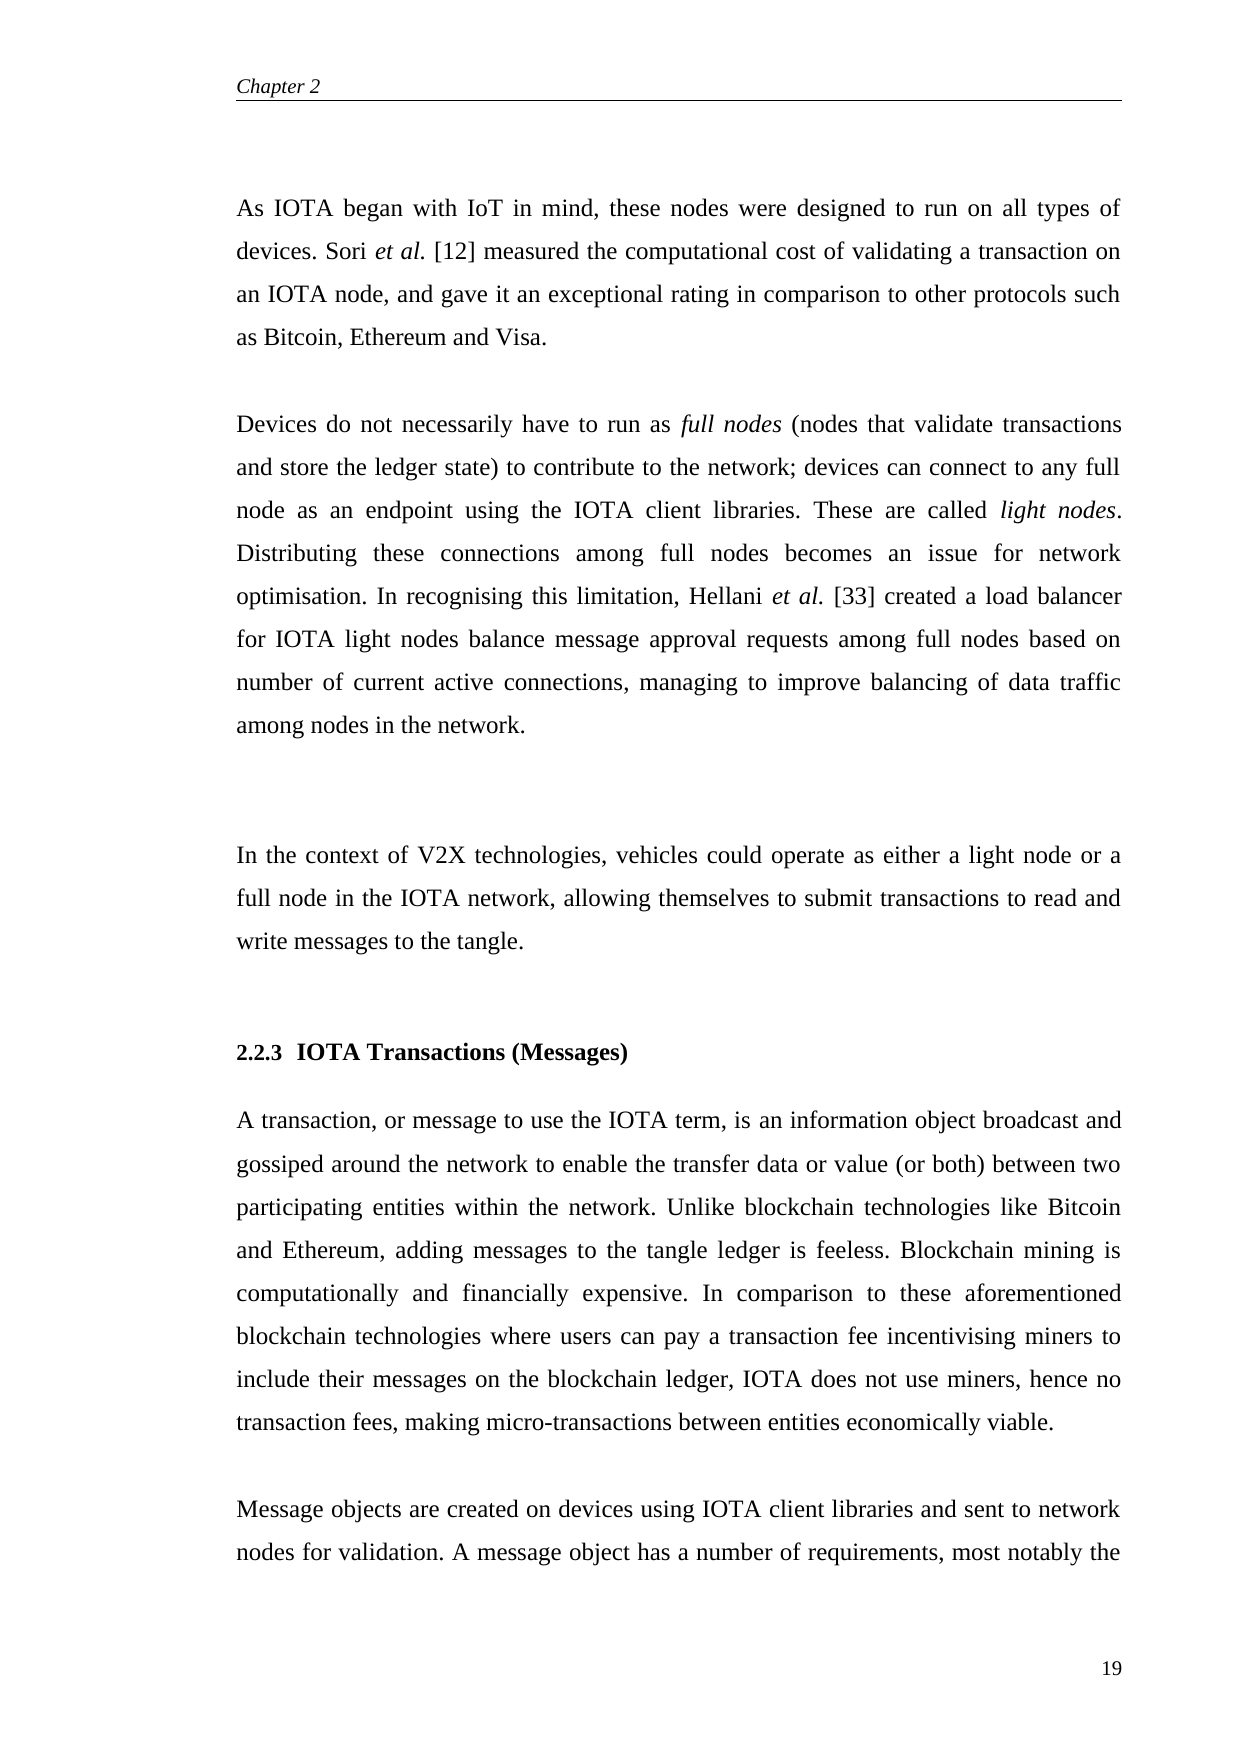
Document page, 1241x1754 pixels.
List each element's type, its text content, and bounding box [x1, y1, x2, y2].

text Devices do not necessarily have to run as full nodes (nodes that validate transactions and store the ledger state) to contribute to the network; devices can connect to any full node as an endpoint using the IOTA client libraries. These are called light nodes. Distributing these connections among full nodes becomes an issue for network optimisation. In recognising this limitation, Hellani et al. [33] created a load balancer for IOTA light nodes balance message approval requests among full nodes based on number of current active connections, managing to improve balancing of data traffic among nodes in the network. [236, 409, 1122, 739]
subtitle IOTA Transactions (Messages) [236, 1037, 1122, 1066]
text As IOTA began with IoT in mind, these nodes were designed to run on all types of devices. Sori et al. [12] measured the computational cost of validating a transaction on an IOTA node, and gave it an exceptional rating in comparison to other protocols such as Bitcoin, Ethereum and Visa. [236, 193, 1122, 351]
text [236, 1494, 1122, 1566]
text In the context of V2X technologies, vehicles could operate as either a light node or a full node in the IOTA network, allowing themselves to submit transactions to read and write messages to the tangle. [236, 840, 1122, 955]
text A transaction, or message to use the IOTA term, is an information object broadcast and gossiped around the network to enable the transfer data or value (or both) between two participating entities within the network. Unlike blockchain technologies like Bitcoin and Ethereum, adding messages to the tangle ledger is feeless. Blockchain mining is computationally and financially expensive. In comparison to these aforementioned blockchain technologies where users can pay a transaction fee incentivising miners to include their messages on the blockchain ledger, IOTA does not use miners, hence no transaction fees, making micro-transactions between entities economically viable. [236, 1106, 1122, 1436]
